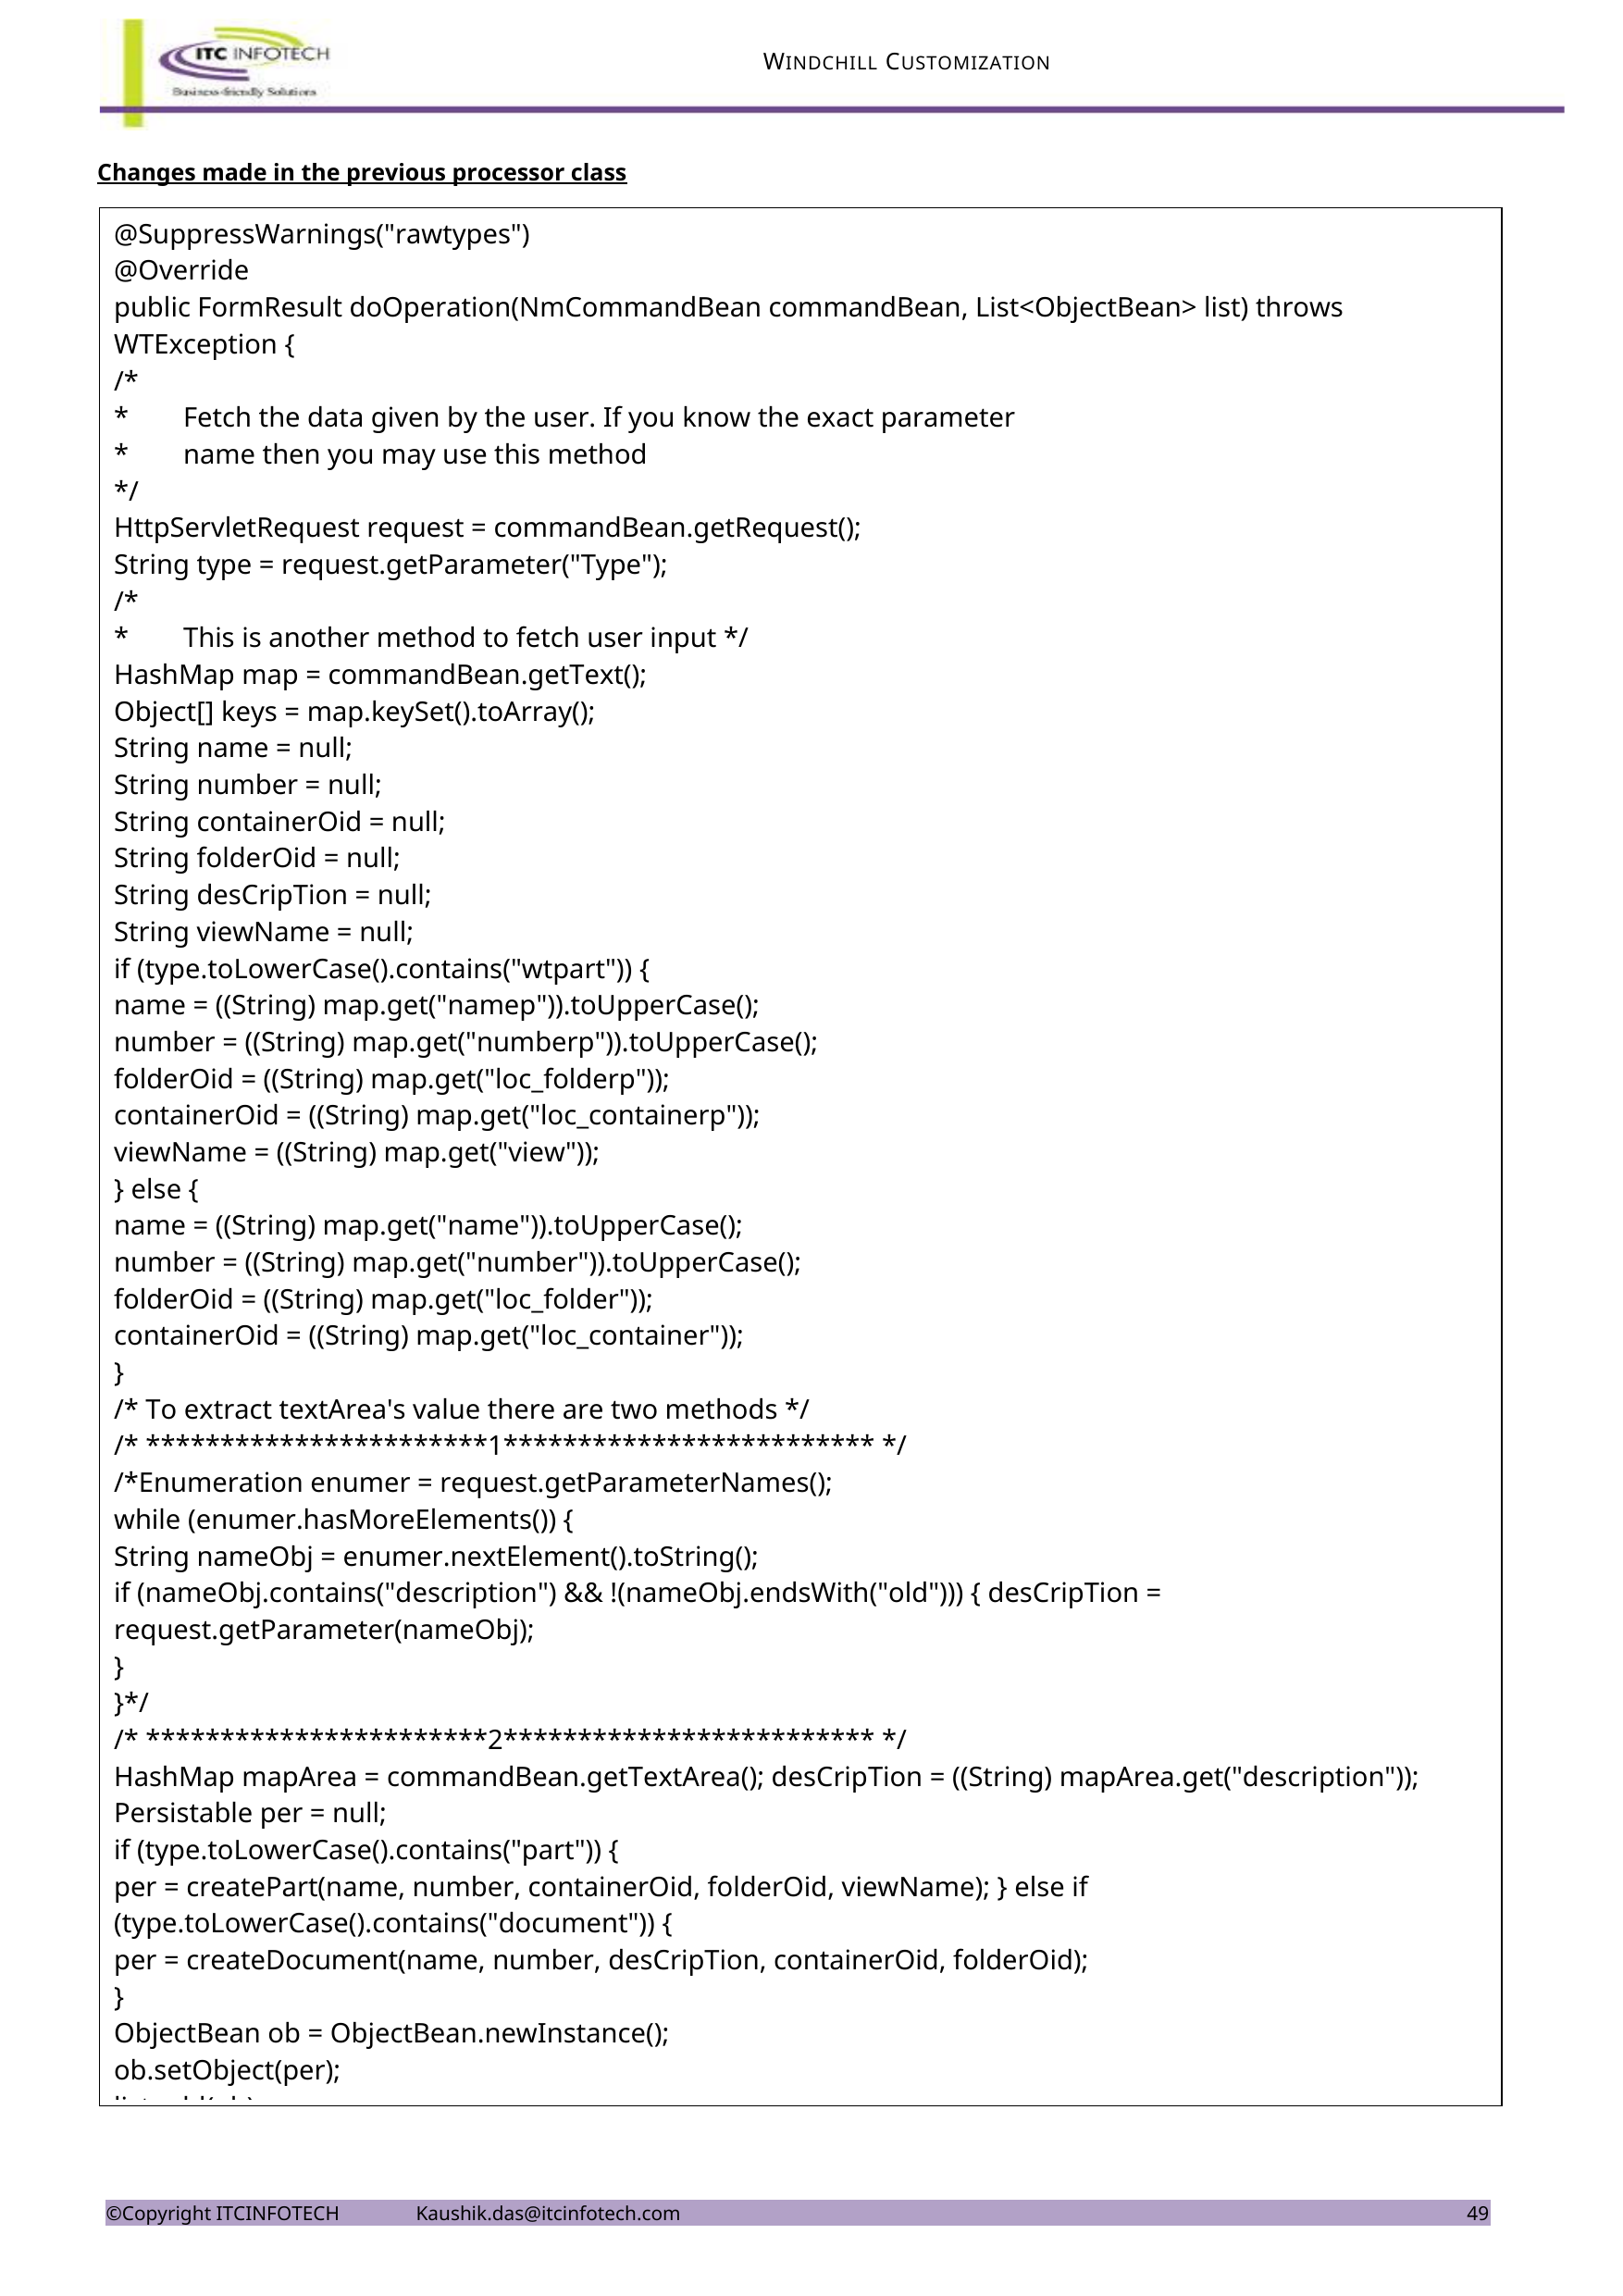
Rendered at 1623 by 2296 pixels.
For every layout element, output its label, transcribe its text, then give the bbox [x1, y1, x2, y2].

text Changes made in the previous processor class [97, 155, 1526, 187]
picture [99, 19, 1565, 130]
